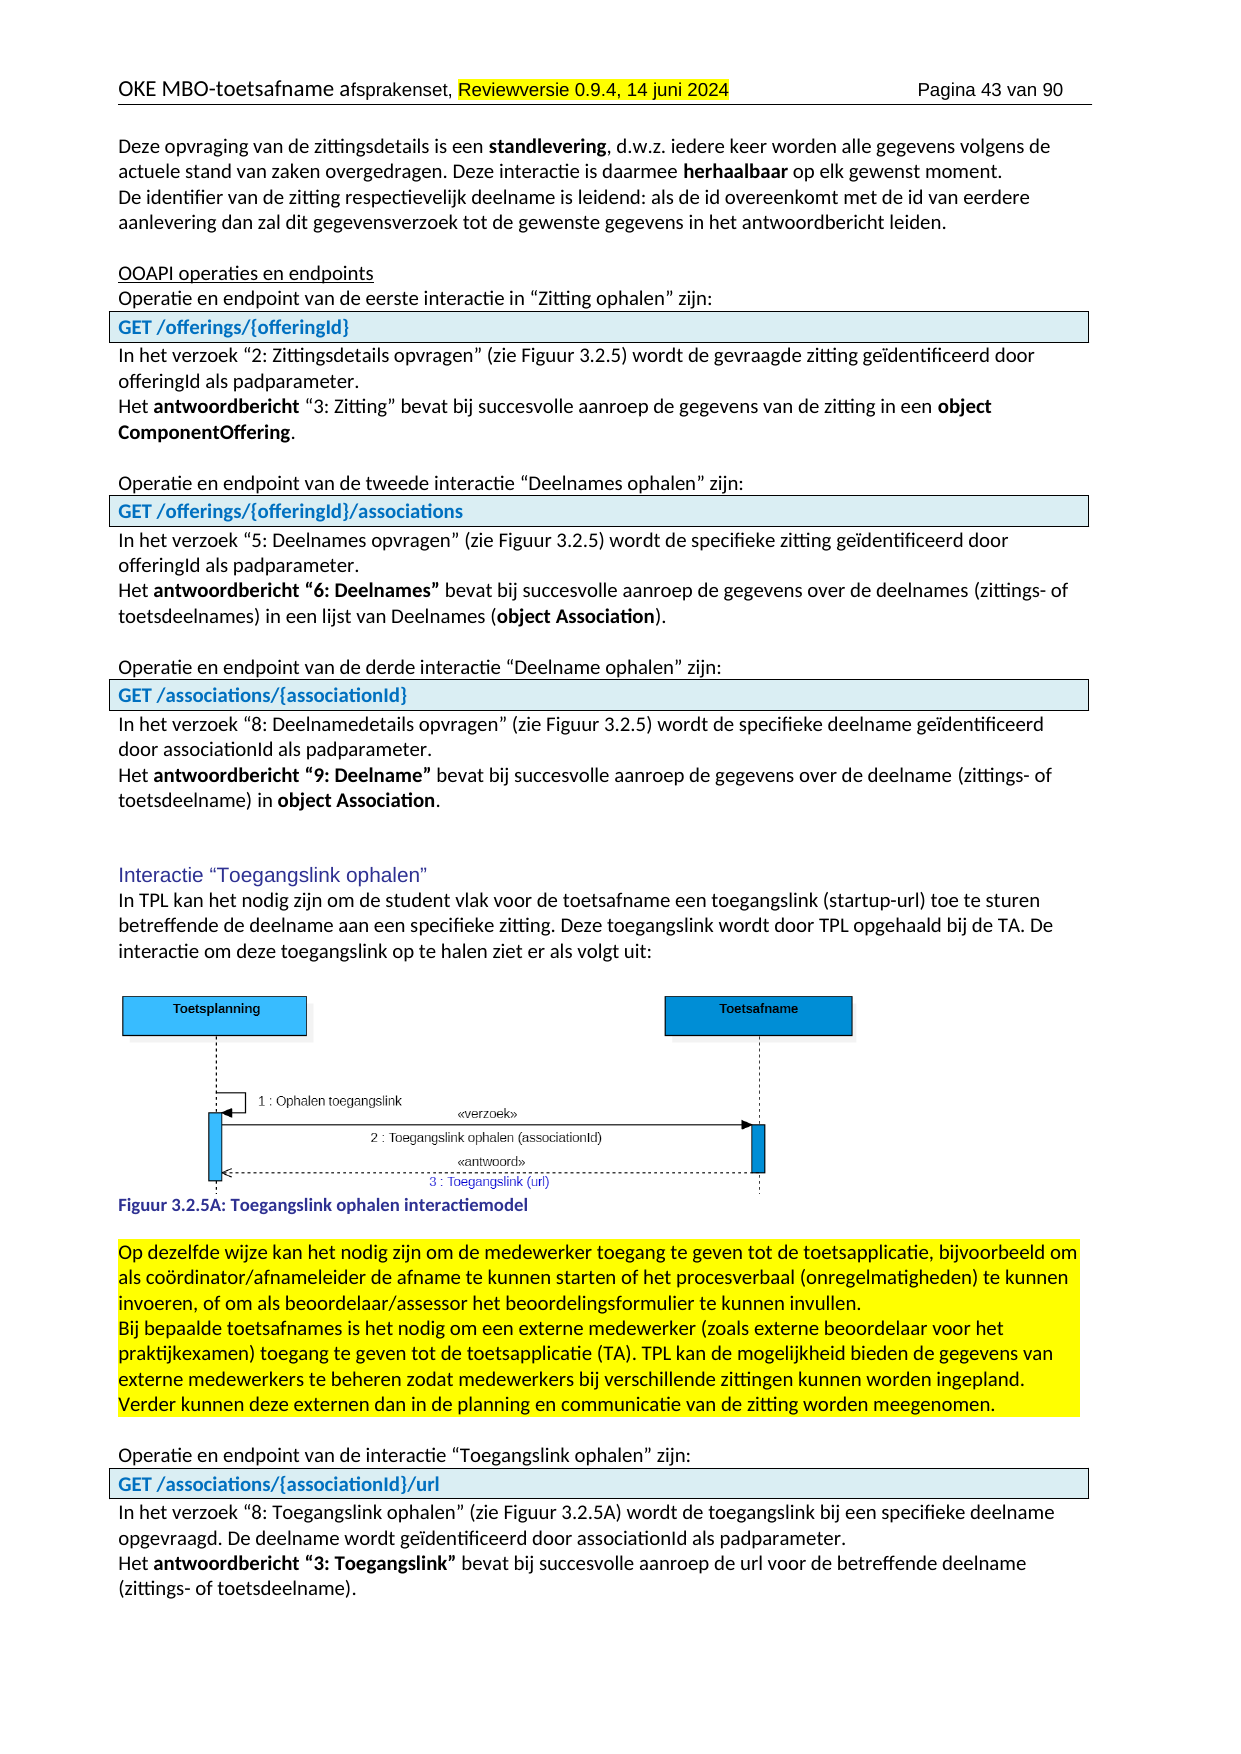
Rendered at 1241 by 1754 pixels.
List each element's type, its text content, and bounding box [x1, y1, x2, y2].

text Bij bepaalde toetsafnames is het nodig om een externe medewerker (zoals externe beoordelaar voor het praktijkexamen) toegang te geven tot de toetsapplicatie (TA). TPL kan de mogelijkheid bieden de gegevens van externe medewerkers te beheren zodat medewerkers bij verschillende zittingen kunnen worden ingepland. Verder kunnen deze externen dan in de planning en communicatie van de zitting worden meegenomen. [118, 1315, 1080, 1417]
text GET /associations/{associationId}/url [110, 1469, 1088, 1498]
text De identifier van de zitting respectievelijk deelname is leidend: als de id overeenkomt met de id van eerdere aanlevering dan zal dit gegevensverzoek tot de gewenste gegevens in het antwoordbericht leiden. [118, 184, 1080, 235]
text In het verzoek “5: Deelnames opvragen” (zie Figuur 3.2.5) wordt de specifieke zitting geïdentificeerd door offeringId als padparameter. [118, 527, 1080, 578]
text In TPL kan het nodig zijn om de student vlak voor de toetsafname een toegangslink (startup-url) toe te sturen betreffende de deelname aan een specifieke zitting. Deze toegangslink wordt door TPL opgehaald bij de TA. De interactie om deze toegangslink op te halen ziet er als volgt uit: [118, 887, 1080, 963]
text In het verzoek “2: Zittingsdetails opvragen” (zie Figuur 3.2.5) wordt de gevraagde zitting geïdentificeerd door offeringId als padparameter. [118, 343, 1080, 393]
text Op dezelfde wijze kan het nodig zijn om de medewerker toegang te geven tot de toetsapplicatie, bijvoorbeeld om als coördinator/afnameleider de afname te kunnen starten of het procesverbaal (onregelmatigheden) te kunnen invoeren, of om als beoordelaar/assessor het beoordelingsformulier te kunnen invullen. [118, 1239, 1080, 1315]
text In het verzoek “8: Deelnamedetails opvragen” (zie Figuur 3.2.5) wordt de specifieke deelname geïdentificeerd door associationId als padparameter. [118, 711, 1080, 762]
text Het antwoordbericht “3: Zitting” bevat bij succesvolle aanroep de gegevens van de zitting in een object ComponentOffering. [118, 393, 1080, 444]
text GET /offerings/{offeringId}/associations [110, 496, 1088, 526]
text Figuur 3.2.5A: Toegangslink ophalen interactiemodel [118, 1193, 1093, 1216]
text Het antwoordbericht “6: Deelnames” bevat bij succesvolle aanroep de gegevens over de deelnames (zittings- of toetsdeelnames) in een lijst van Deelnames (object Association). [118, 578, 1080, 628]
text OOAPI operaties en endpoints [118, 260, 1080, 286]
text Het antwoordbericht “3: Toegangslink” bevat bij succesvolle aanroep de url voor de betreffende deelname (zittings- of toetsdeelname). [118, 1550, 1080, 1601]
text Operatie en endpoint van de interactie “Toegangslink ophalen” zijn: [118, 1442, 1080, 1468]
text GET /offerings/{offeringId} [110, 312, 1088, 342]
text Operatie en endpoint van de derde interactie “Deelname ophalen” zijn: [118, 654, 1080, 679]
picture [118, 988, 857, 1194]
text GET /associations/{associationId} [110, 680, 1088, 710]
text Het antwoordbericht “9: Deelname” bevat bij succesvolle aanroep de gegevens over de deelname (zittings- of toetsdeelname) in object Association. [118, 762, 1080, 813]
text Operatie en endpoint van de eerste interactie in “Zitting ophalen” zijn: [118, 286, 1080, 311]
text In het verzoek “8: Toegangslink ophalen” (zie Figuur 3.2.5A) wordt de toegangslink bij een specifieke deelname opgevraagd. De deelname wordt geïdentificeerd door associationId als padparameter. [118, 1499, 1080, 1550]
text Operatie en endpoint van de tweede interactie “Deelnames ophalen” zijn: [118, 470, 1080, 495]
text Deze opvraging van de zittingsdetails is een standlevering, d.w.z. iedere keer worden alle gegevens volgens de actuele stand van zaken overgedragen. Deze interactie is daarmee herhaalbaar op elk gewenst moment. [118, 133, 1080, 184]
text Interactie “Toegangslink ophalen” [118, 863, 1092, 887]
